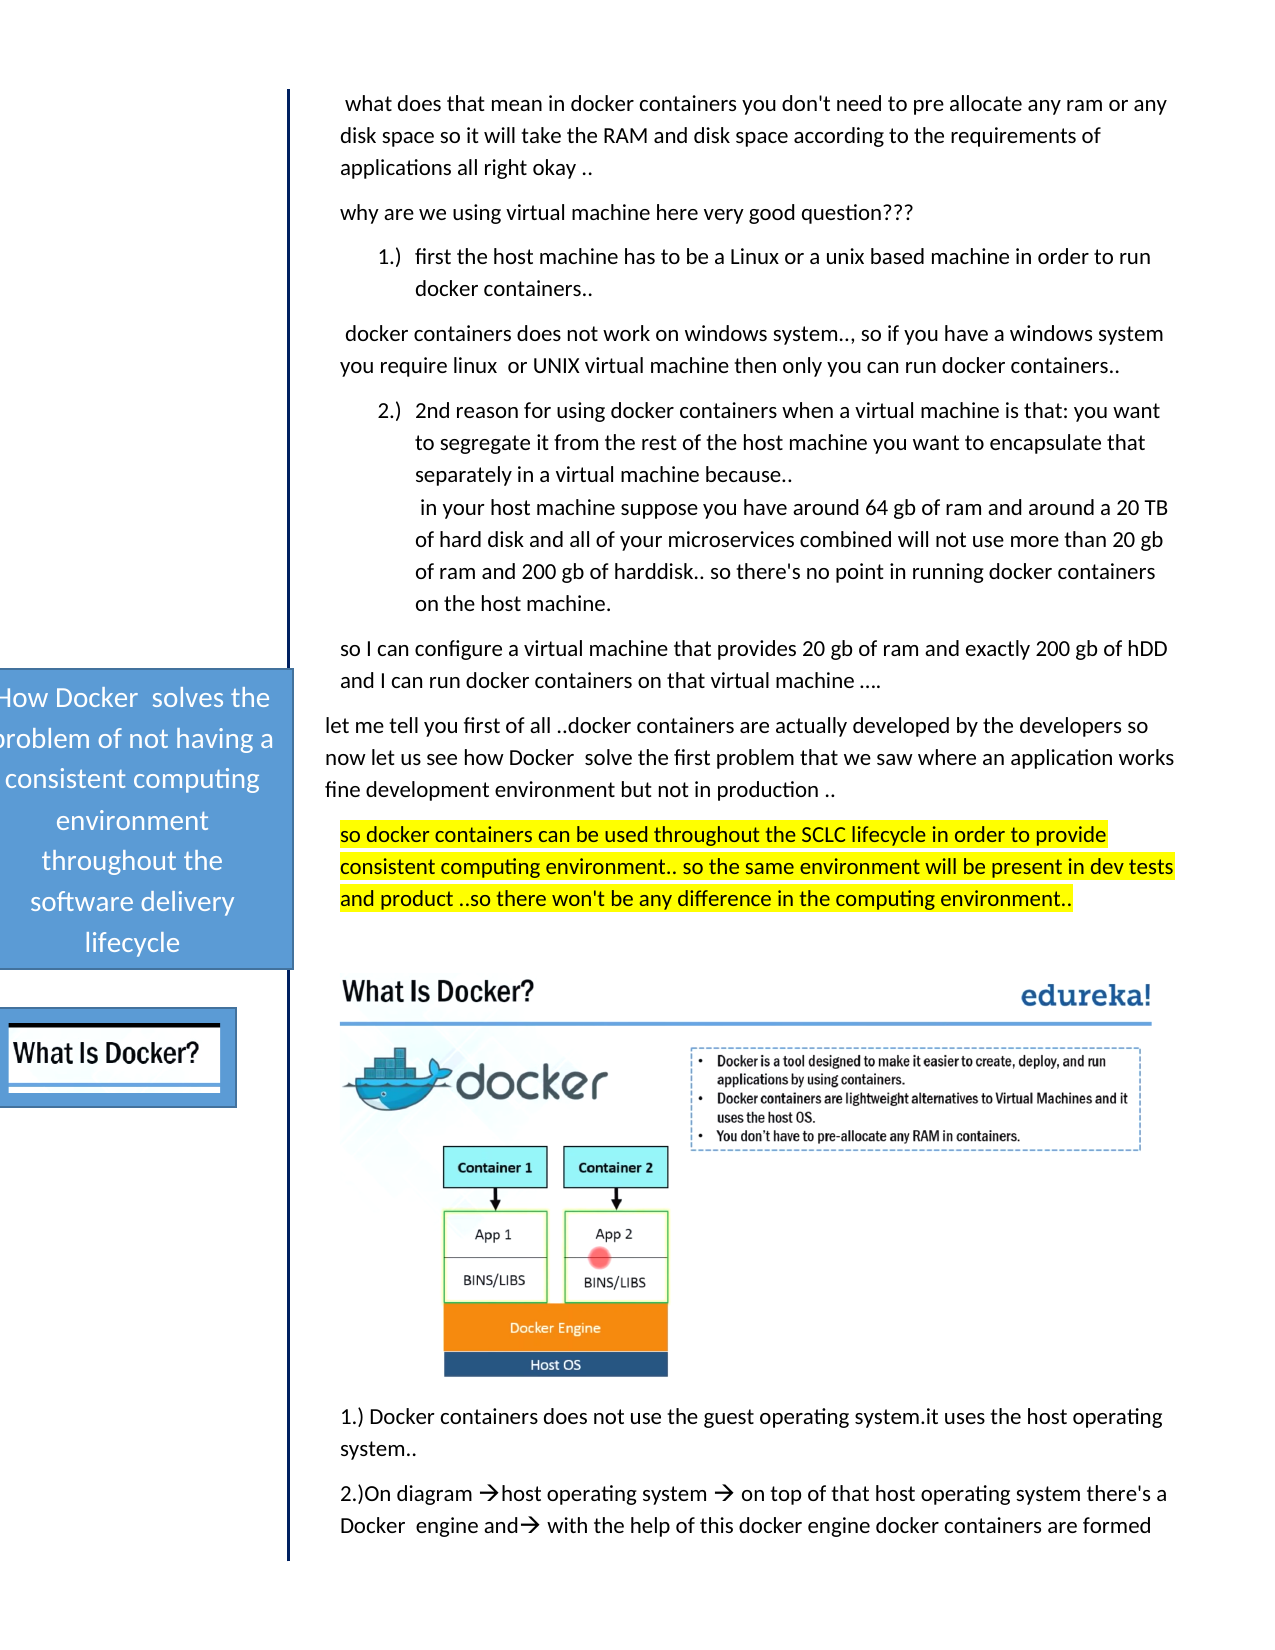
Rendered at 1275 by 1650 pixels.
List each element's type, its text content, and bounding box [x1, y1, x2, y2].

text docker containers does not work on windows system.., so if you have a windows system you require linux or UNIX virtual machine then only you can run docker containers.. [340, 319, 1181, 379]
text so I can configure a virtual machine that provides 20 gb of ram and exactly 200 gb of hDD and I can run docker containers on that virtual machine …. [340, 634, 1181, 694]
list first the host machine has to be a Linux or a unix based machine in order to run docker containers.. [377, 242, 1181, 303]
text 1.) Docker containers does not use the guest operating system.it uses the host operating system.. [340, 1402, 1181, 1462]
text why are we using virtual machine here very good question??? [340, 198, 1181, 226]
picture [339, 973, 1152, 1386]
picture [8, 1023, 221, 1093]
text what does that mean in docker containers you don't need to pre allocate any ram or any disk space so it will take the RAM and disk space according to the requirements of applications all right okay .. [340, 89, 1181, 181]
text so docker containers can be used throughout the SCLC lifecycle in order to provide consistent computing environment.. so the same environment will be present in dev tests and product ..so there won't be any difference in the computing environment.. [340, 820, 1181, 912]
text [340, 1479, 1181, 1539]
list in your host machine suppose you have around 64 gb of ram and around a 20 TB of hard disk and all of your microservices combined will not use more than 20 gb of ram and 200 gb of harddisk.. so there's no point in running docker containers on the host machine. [415, 493, 1181, 617]
text let me tell you first of all ..docker containers are actually developed by the developers so now let us see how Docker solve the first problem that we saw where an application works fine development environment but not in production .. [325, 711, 1181, 803]
list 2nd reason for using docker containers when a virtual machine is that: you want to segregate it from the rest of the host machine you want to encapsulate that separately in a virtual machine because.. [377, 396, 1181, 488]
